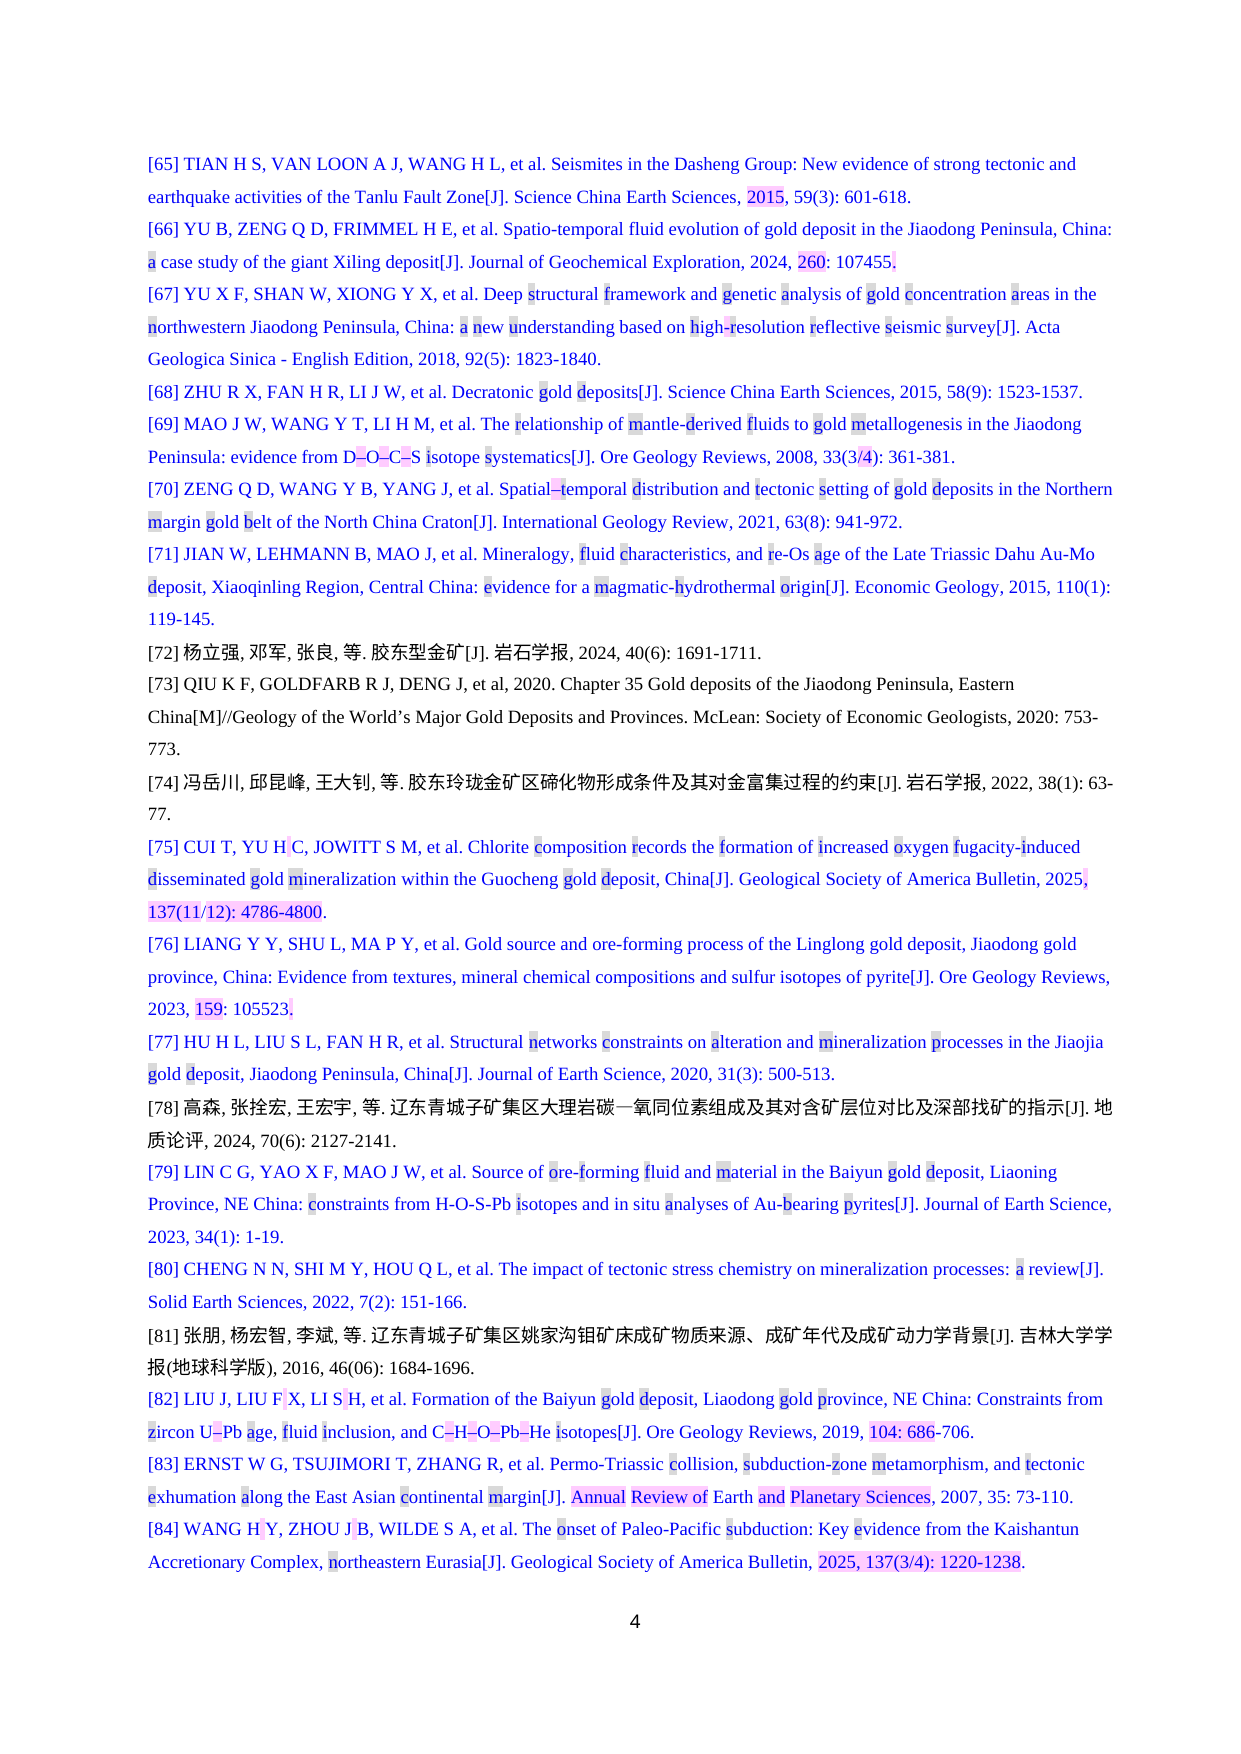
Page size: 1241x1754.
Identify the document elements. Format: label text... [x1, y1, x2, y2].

text [80] CHENG N N, SHI M Y, HOU Q L, et al. The impact of tectonic stress chemistry on mineralization processes: a review[J]. Solid Earth Sciences, 2022, 7(2): 151-166. [148, 1253, 1122, 1318]
text [66] YU B, ZENG Q D, FRIMMEL H E, et al. Spatio-temporal fluid evolution of gold deposit in the Jiaodong Peninsula, China: a case study of the giant Xiling deposit[J]. Journal of Geochemical Exploration, 2024, 260: 107455. [148, 213, 1122, 278]
text [81] 张朋, 杨宏智, 李斌, 等. 辽东青城子矿集区姚家沟钼矿床成矿物质来源、成矿年代及成矿动力学背景[J]. 吉林大学学报(地球科学版), 2016, 46(06): 1684-1696. [148, 1318, 1122, 1383]
text [77] HU H L, LIU S L, FAN H R, et al. Structural networks constraints on alteration and mineralization processes in the Jiaojia gold deposit, Jiaodong Peninsula, China[J]. Journal of Earth Science, 2020, 31(3): 500-513. [148, 1025, 1122, 1090]
text [67] YU X F, SHAN W, XIONG Y X, et al. Deep structural framework and genetic analysis of gold concentration areas in the northwestern Jiaodong Peninsula, China: a new understanding based on high-resolution reflective seismic survey[J]. Acta Geologica Sinica - English Edition, 2018, 92(5): 1823-1840. [148, 278, 1122, 375]
text [75] CUI T, YU HC, JOWITT S M, et al. Chlorite composition records the formation of increased oxygen fugacity-induced disseminated gold mineralization within the Guocheng gold deposit, China[J]. Geological Society of America Bulletin, 2025, 137(1112): 4786-4800. [148, 830, 1122, 928]
text [84] WANG HY, ZHOU JB, WILDE S A, et al. The onset of Paleo-Pacific subduction: Key evidence from the Kaishantun Accretionary Complex, northeastern Eurasia[J]. Geological Society of America Bulletin, 2025, 137(34): 1220-1238. [148, 1513, 1122, 1578]
text [69] MAO J W, WANG Y T, LI H M, et al. The relationship of mantle-derived fluids to gold metallogenesis in the Jiaodong Peninsula: evidence from D–O–C–S isotope systematics[J]. Ore Geology Reviews, 2008, 33(34): 361-381. [148, 408, 1122, 473]
text [73] QIU K F, GOLDFARB R J, DENG J, et al, 2020. Gold deposits of the Jiaodong Peninsula, Eastern China[]. [148, 668, 1122, 765]
text [78] 高森, 张拴宏, 王宏宇, 等. 辽东青城子矿集区大理岩碳—氧同位素组成及其对含矿层位对比及深部找矿的指示[J]. 地质论评, 2024, 70(6): 2127-2141. [148, 1090, 1122, 1155]
text [82] LIU J, LIU FX, LI SH, et al. Formation of the Baiyun gold deposit, Liaodong gold province, NE China: Constraints from zircon U–Pb age, fluid inclusion, and C–H–O–Pb–He isotopes[J]. Ore Geology Reviews, 2019, 104: 686-706. [148, 1383, 1122, 1448]
text [76] LIANG Y Y, SHU L, MA P Y, et al. Gold source and ore-forming process of the Linglong gold deposit, Jiaodong gold province, China: Evidence from textures, mineral chemical compositions and sulfur isotopes of pyrite[J]. Ore Geology Reviews, 2023, 159: 105523. [148, 928, 1122, 1025]
text [79] LIN C G, YAO X F, MAO J W, et al. Source of ore-forming fluid and material in the Baiyun gold deposit, Liaoning Province, NE China: constraints from H-O-S-Pb isotopes and in situ analyses of Au-bearing pyrites[J]. Journal of Earth Science, 2023, 34(1): 1-19. [148, 1155, 1122, 1253]
text [71] JIAN W, LEHMANN B, MAO J, et al. Mineralogy, fluid characteristics, and re-Os age of the Late Triassic Dahu Au-Mo deposit, Xiaoqinling Region, Central China: evidence for a magmatic-hydrothermal origin[J]. Economic Geology, 2015, 110(1): 119-145. [148, 538, 1122, 635]
text [68] ZHU R X, FAN H R, LI J W, et al. Decratonic gold deposits[J]. Science China Earth Sciences, 2015, 58(9): 1523-1537. [148, 375, 1122, 408]
text [72] 杨立强, 邓军, 张良, 等. 胶东型金矿[J]. 岩石学报, 2024, 40(6): 1691-1711. [148, 635, 1122, 668]
text [70] ZENG Q D, WANG Y B, YANG J, et al. Spatial–temporal distribution and tectonic setting of gold deposits in the Northern margin gold belt of the North China Craton[J]. International Geology Review, 2021, 63(8): 941-972. [148, 473, 1122, 538]
text [83] ERNST W G, TSUJIMORI T, ZHANG R, et al. Permo-Triassic collision, subduction-zone metamorphism, and tectonic exhumation along the East Asian continental margin[J]. Annual Review of Earth and Planetary Sciences, 2007, 35: 73-110. [148, 1448, 1122, 1513]
text [74] 冯岳川, 邱昆峰, 王大钊, 等. 胶东玲珑金矿区碲化物形成条件及其对金富集过程的约束[J]. 岩石学报, 2022, 38(1): 63-77. [148, 765, 1122, 830]
text [65] TIAN H S, VAN LOON A J, WANG H L, et al. Seismites in the Dasheng Group: New evidence of strong tectonic and earthquake activities of the Tanlu Fault Zone[J]. Science China Earth Sciences, , 59(3): 601-618. [148, 148, 1122, 213]
